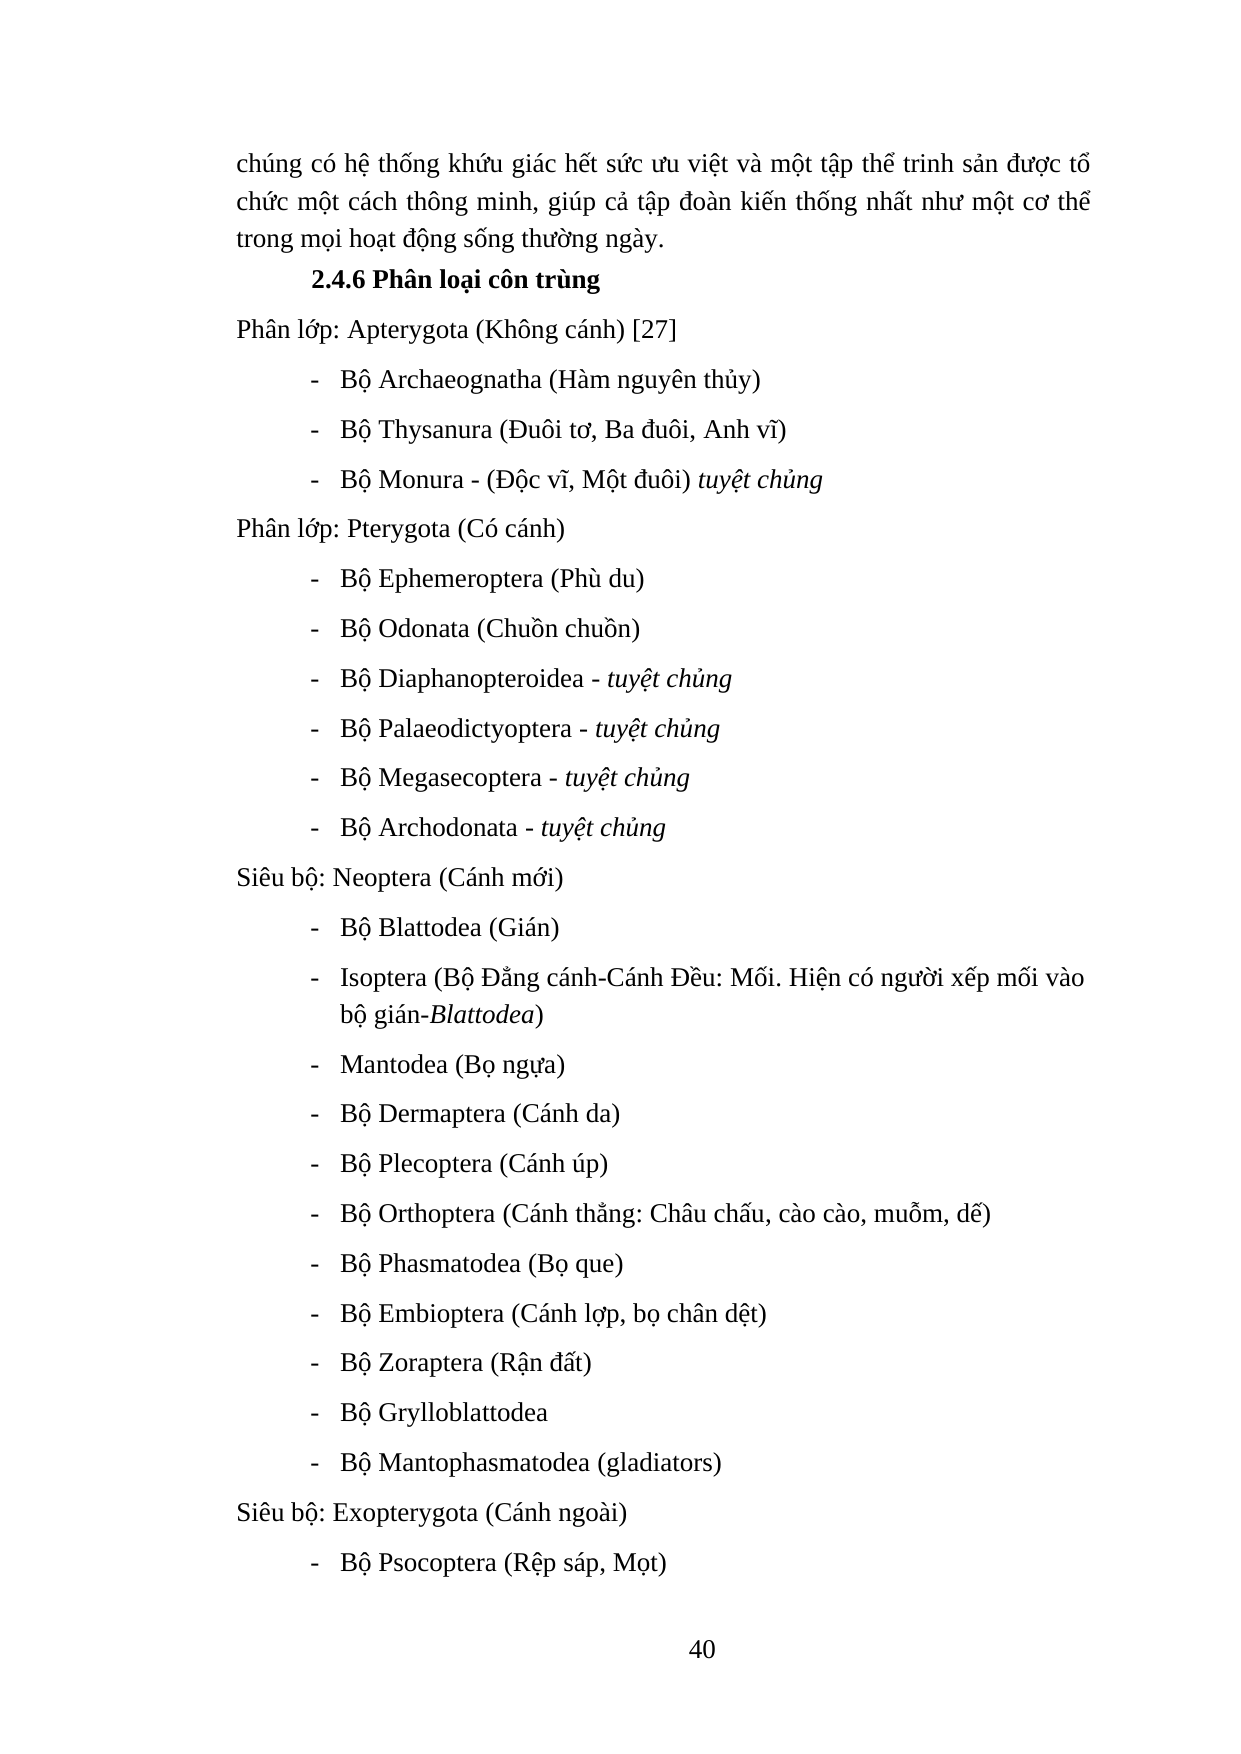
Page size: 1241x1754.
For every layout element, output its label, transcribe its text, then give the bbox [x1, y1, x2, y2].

list Bộ Ephemeroptera (Phù du) [310, 562, 1093, 593]
list Bộ Plecoptera (Cánh úp) [310, 1147, 1093, 1178]
subtitle 2.4.6 Phân loại côn trùng [236, 264, 1093, 295]
list Bộ Palaeodictyoptera - tuyệt chủng [310, 712, 1093, 743]
text Phân lớp: Apterygota (Không cánh) [27] [236, 313, 1093, 344]
text Phân lớp: Pterygota (Có cánh) [236, 513, 1093, 544]
list Bộ Archodonata - tuyệt chủng [310, 811, 1093, 842]
list Bộ Thysanura (Đuôi tơ, Ba đuôi, Anh vĩ) [310, 413, 1093, 444]
list Bộ Megasecoptera - tuyệt chủng [310, 762, 1093, 793]
list Mantodea (Bọ ngựa) [310, 1048, 1093, 1079]
list Bộ Embioptera (Cánh lợp, bọ chân dệt) [310, 1297, 1093, 1328]
list Bộ Odonata (Chuồn chuồn) [310, 612, 1093, 643]
list Bộ Diaphanopteroidea - tuyệt chủng [310, 662, 1093, 693]
text Siêu bộ: Neoptera (Cánh mới) [236, 861, 1093, 892]
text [236, 148, 1093, 253]
text Siêu bộ: Exopterygota (Cánh ngoài) [236, 1496, 1093, 1527]
list Bộ Blattodea (Gián) [310, 911, 1093, 942]
list Bộ Zoraptera (Rận đất) [310, 1347, 1093, 1378]
list Bộ Psocoptera (Rệp sáp, Mọt) [310, 1546, 1093, 1577]
list Isoptera (Bộ Đẳng cánh-Cánh Đều: Mối. Hiện có người xếp mối vào bộ gián-Blattodea) [310, 961, 1093, 1029]
list Bộ Grylloblattodea [310, 1396, 1093, 1427]
list Bộ Phasmatodea (Bọ que) [310, 1247, 1093, 1278]
list Bộ Monura - (Độc vĩ, Một đuôi) tuyệt chủng [310, 463, 1093, 494]
list Bộ Orthoptera (Cánh thẳng: Châu chấu, cào cào, muỗm, dế) [310, 1197, 1093, 1228]
list Bộ Mantophasmatodea (gladiators) [310, 1446, 1093, 1477]
list Bộ Archaeognatha (Hàm nguyên thủy) [310, 363, 1093, 394]
list Bộ Dermaptera (Cánh da) [310, 1098, 1093, 1129]
